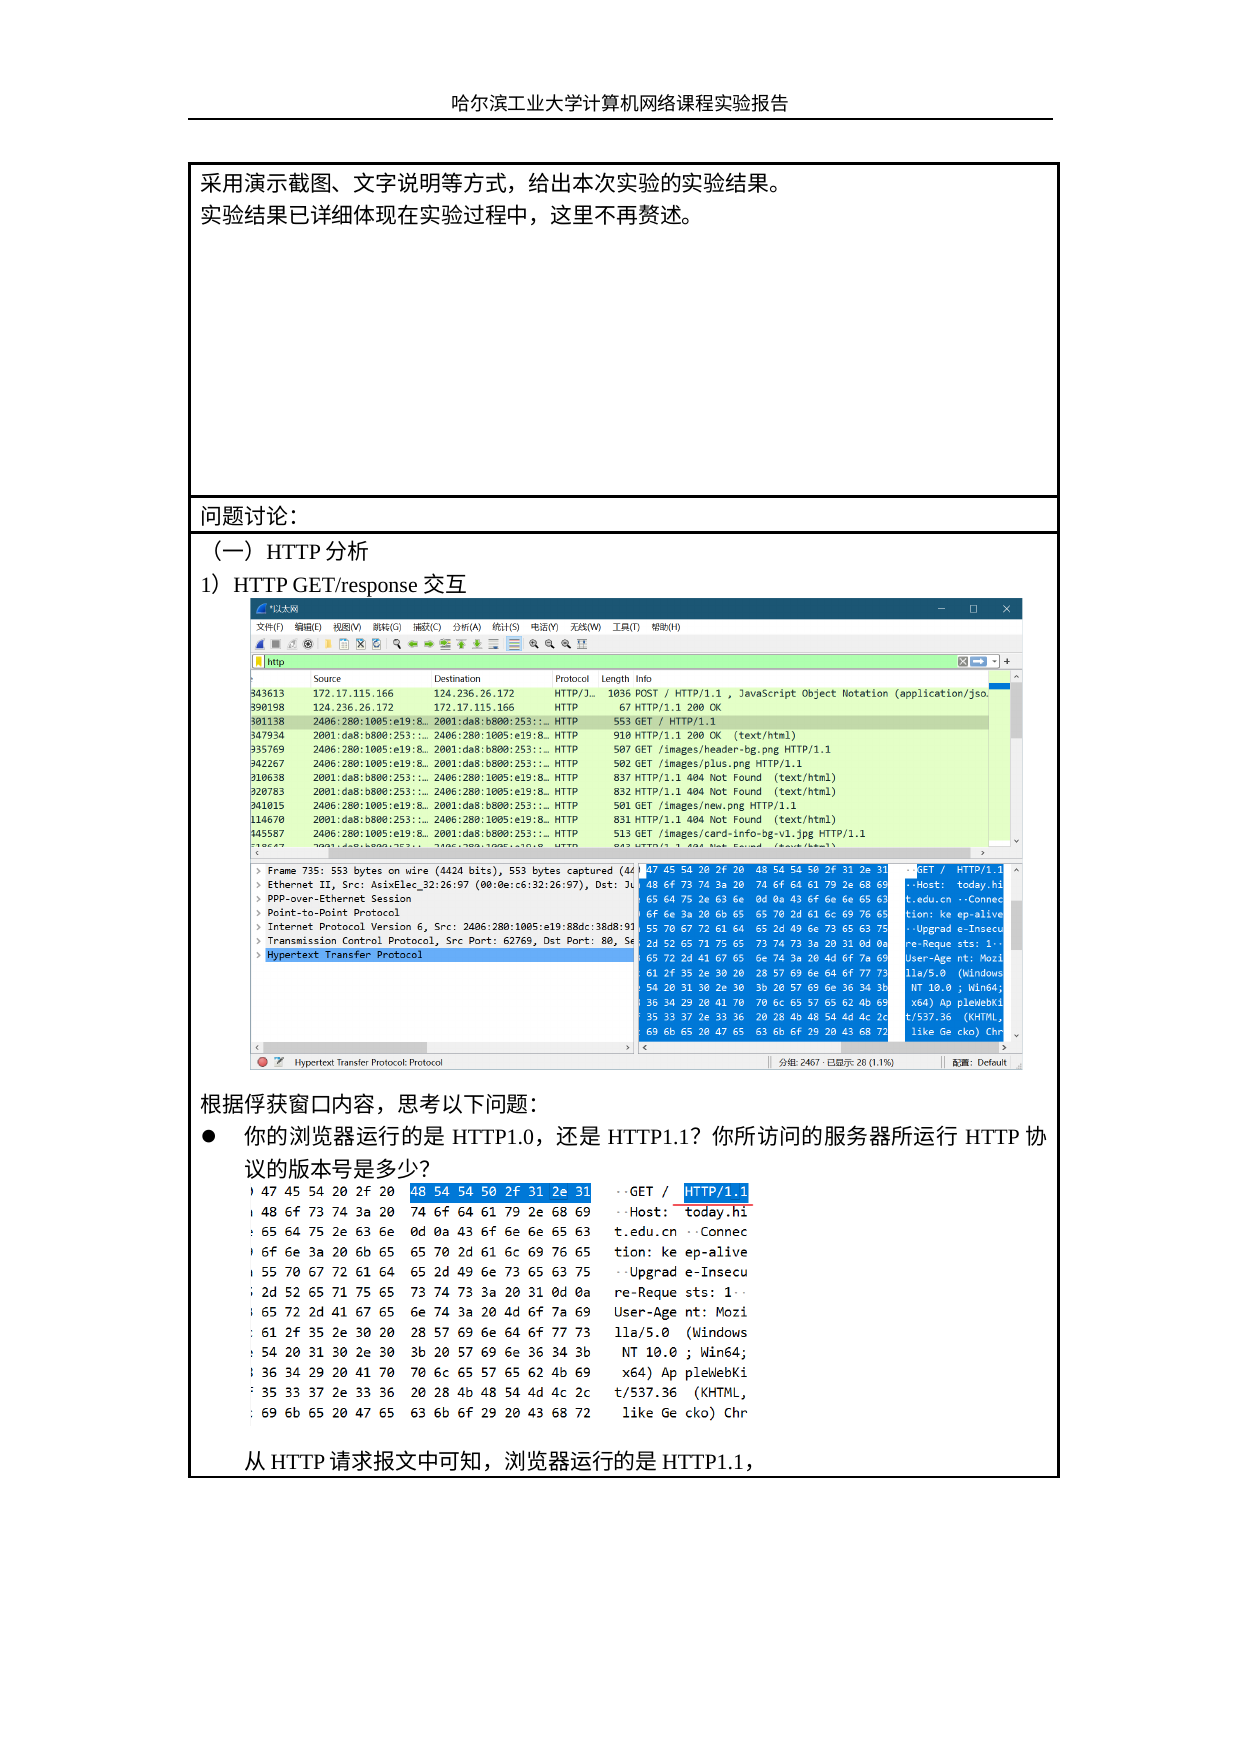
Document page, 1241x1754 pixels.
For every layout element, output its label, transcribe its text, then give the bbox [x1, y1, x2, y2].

table_cell 问题讨论： [191, 498, 1057, 531]
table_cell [191, 534, 1057, 1476]
picture [250, 1183, 757, 1426]
table_cell 采用演示截图、文字说明等方式，给出本次实验的实验结果。 实验结果已详细体现在实验过程中，这里不再赘述。 [191, 165, 1057, 495]
picture [250, 598, 1023, 1070]
